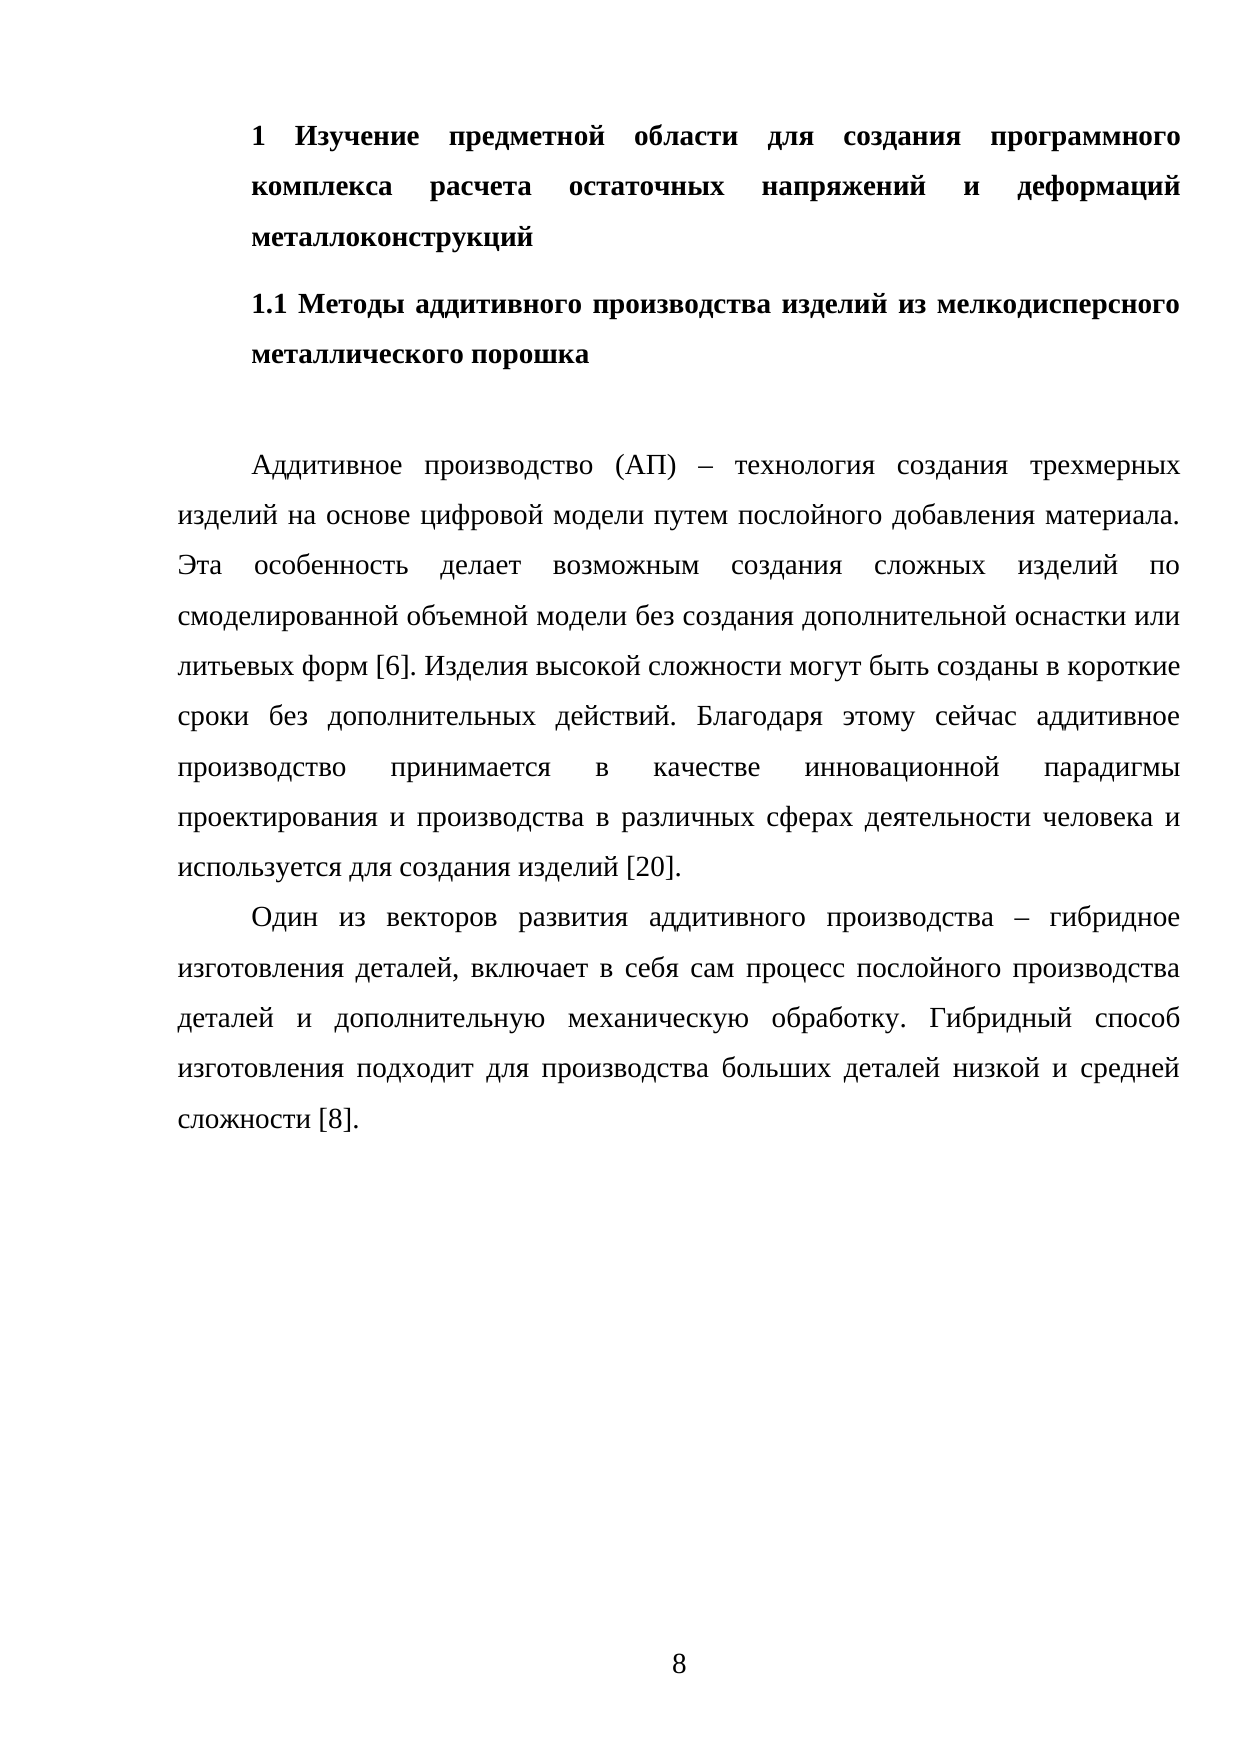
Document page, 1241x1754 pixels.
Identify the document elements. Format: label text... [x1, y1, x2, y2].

text Один из векторов развития аддитивного производства – гибридное изготовления деталей, включает в себя сам процесс послойного производства деталей и дополнительную механическую обработку. Гибридный способ изготовления подходит для производства больших деталей низкой и средней сложности [8]. [177, 899, 1181, 1134]
text Аддитивное производство (АП) – технология создания трехмерных изделий на основе цифровой модели путем послойного добавления материала. Эта особенность делает возможным создания сложных изделий по смоделированной объемной модели без создания дополнительной оснастки или литьевых форм [6]. Изделия высокой сложности могут быть созданы в короткие сроки без дополнительных действий. Благодаря этому сейчас аддитивное производство принимается в качестве инновационной парадигмы проектирования и производства в различных сферах деятельности человека и используется для создания изделий [20]. [177, 447, 1181, 883]
subtitle 1 Изучение предметной области для создания программного комплекса расчета остаточных напряжений и деформаций металлоконструкций [251, 118, 1181, 252]
subtitle 1.1 Методы аддитивного производства изделий из мелкодисперсного металлического порошка [251, 286, 1181, 369]
